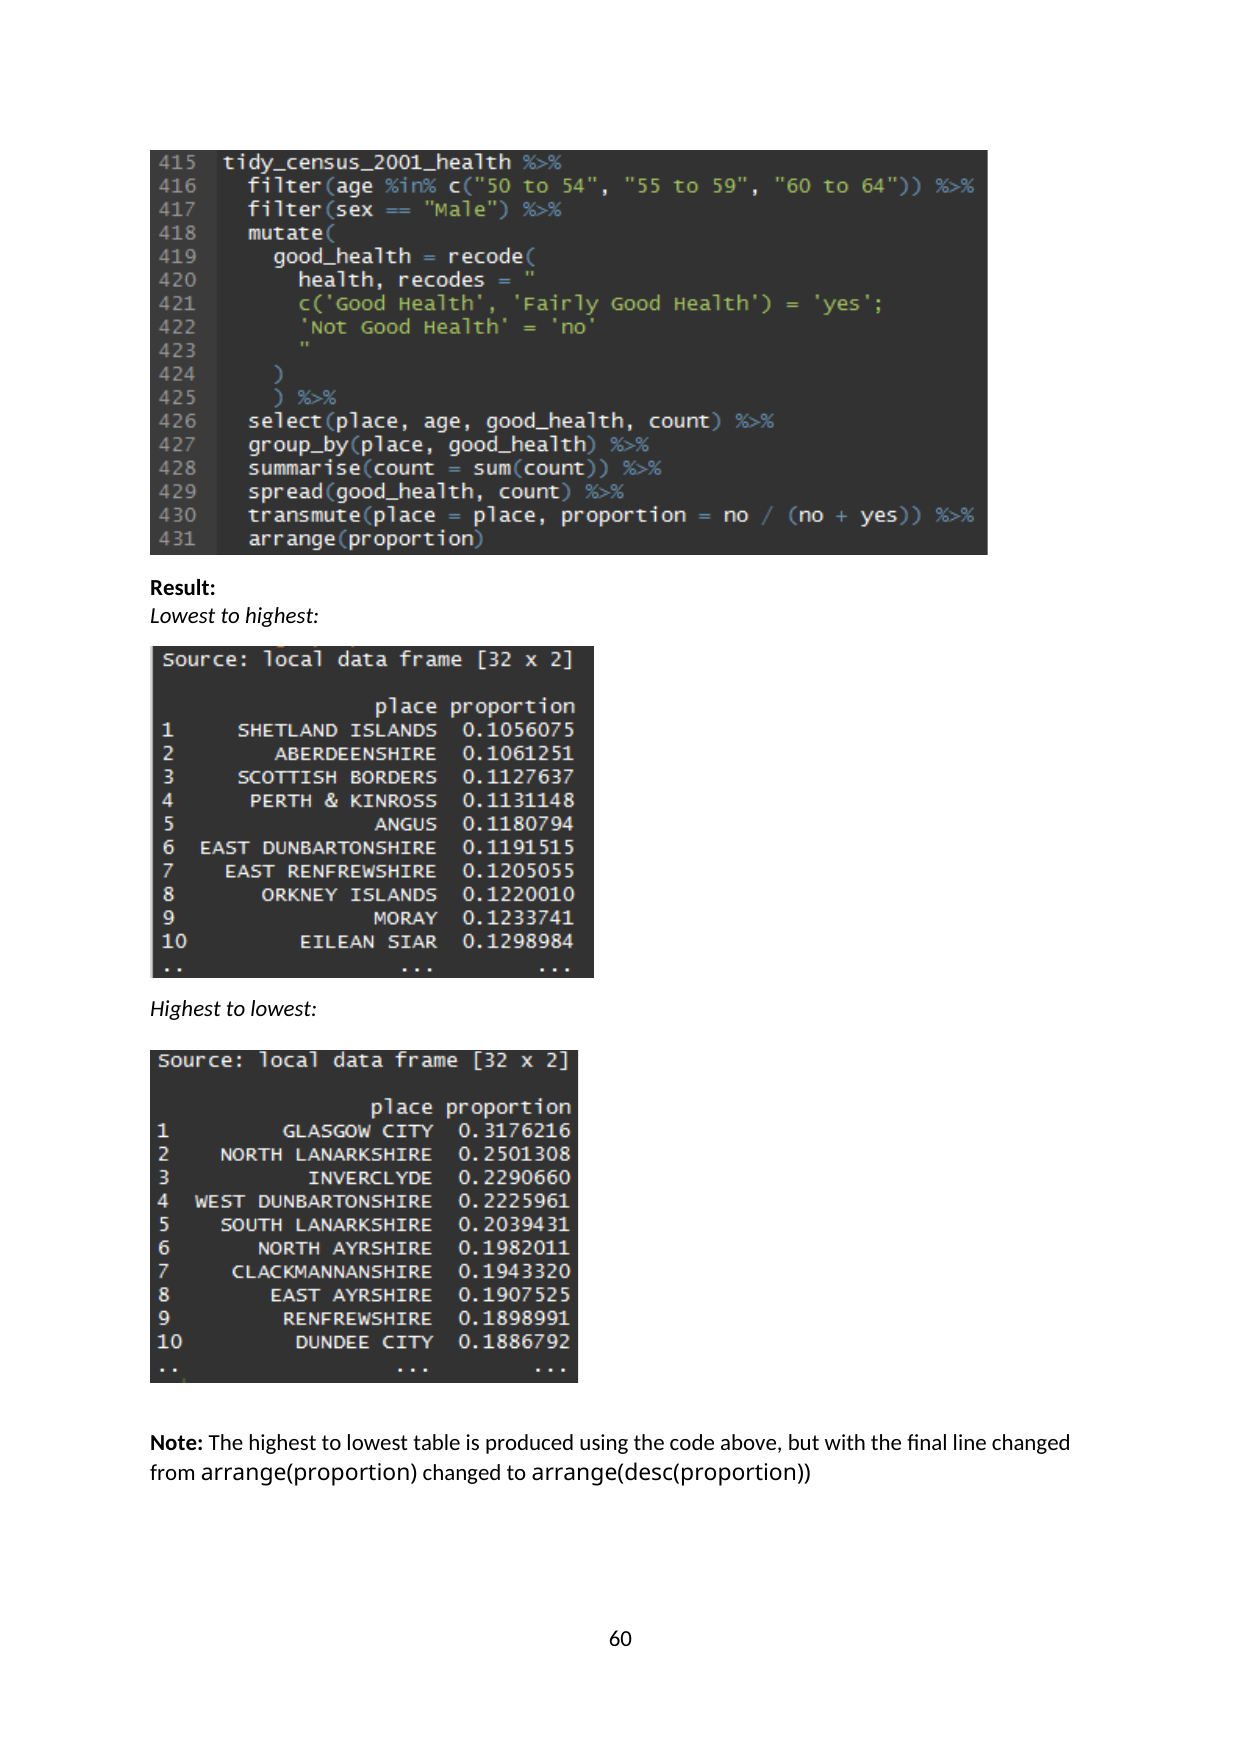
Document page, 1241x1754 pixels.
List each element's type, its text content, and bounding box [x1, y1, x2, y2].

text Lowest to highest: [150, 602, 1090, 629]
text Note: The highest to lowest table is produced using the code above, but with the final line changed from arrange(proportion) changed to arrange(desc(proportion)) [150, 1428, 1090, 1487]
picture [150, 646, 594, 978]
text Result: [150, 573, 1090, 602]
text Highest to lowest: [150, 994, 1090, 1022]
picture [150, 150, 988, 555]
picture [150, 1050, 579, 1383]
